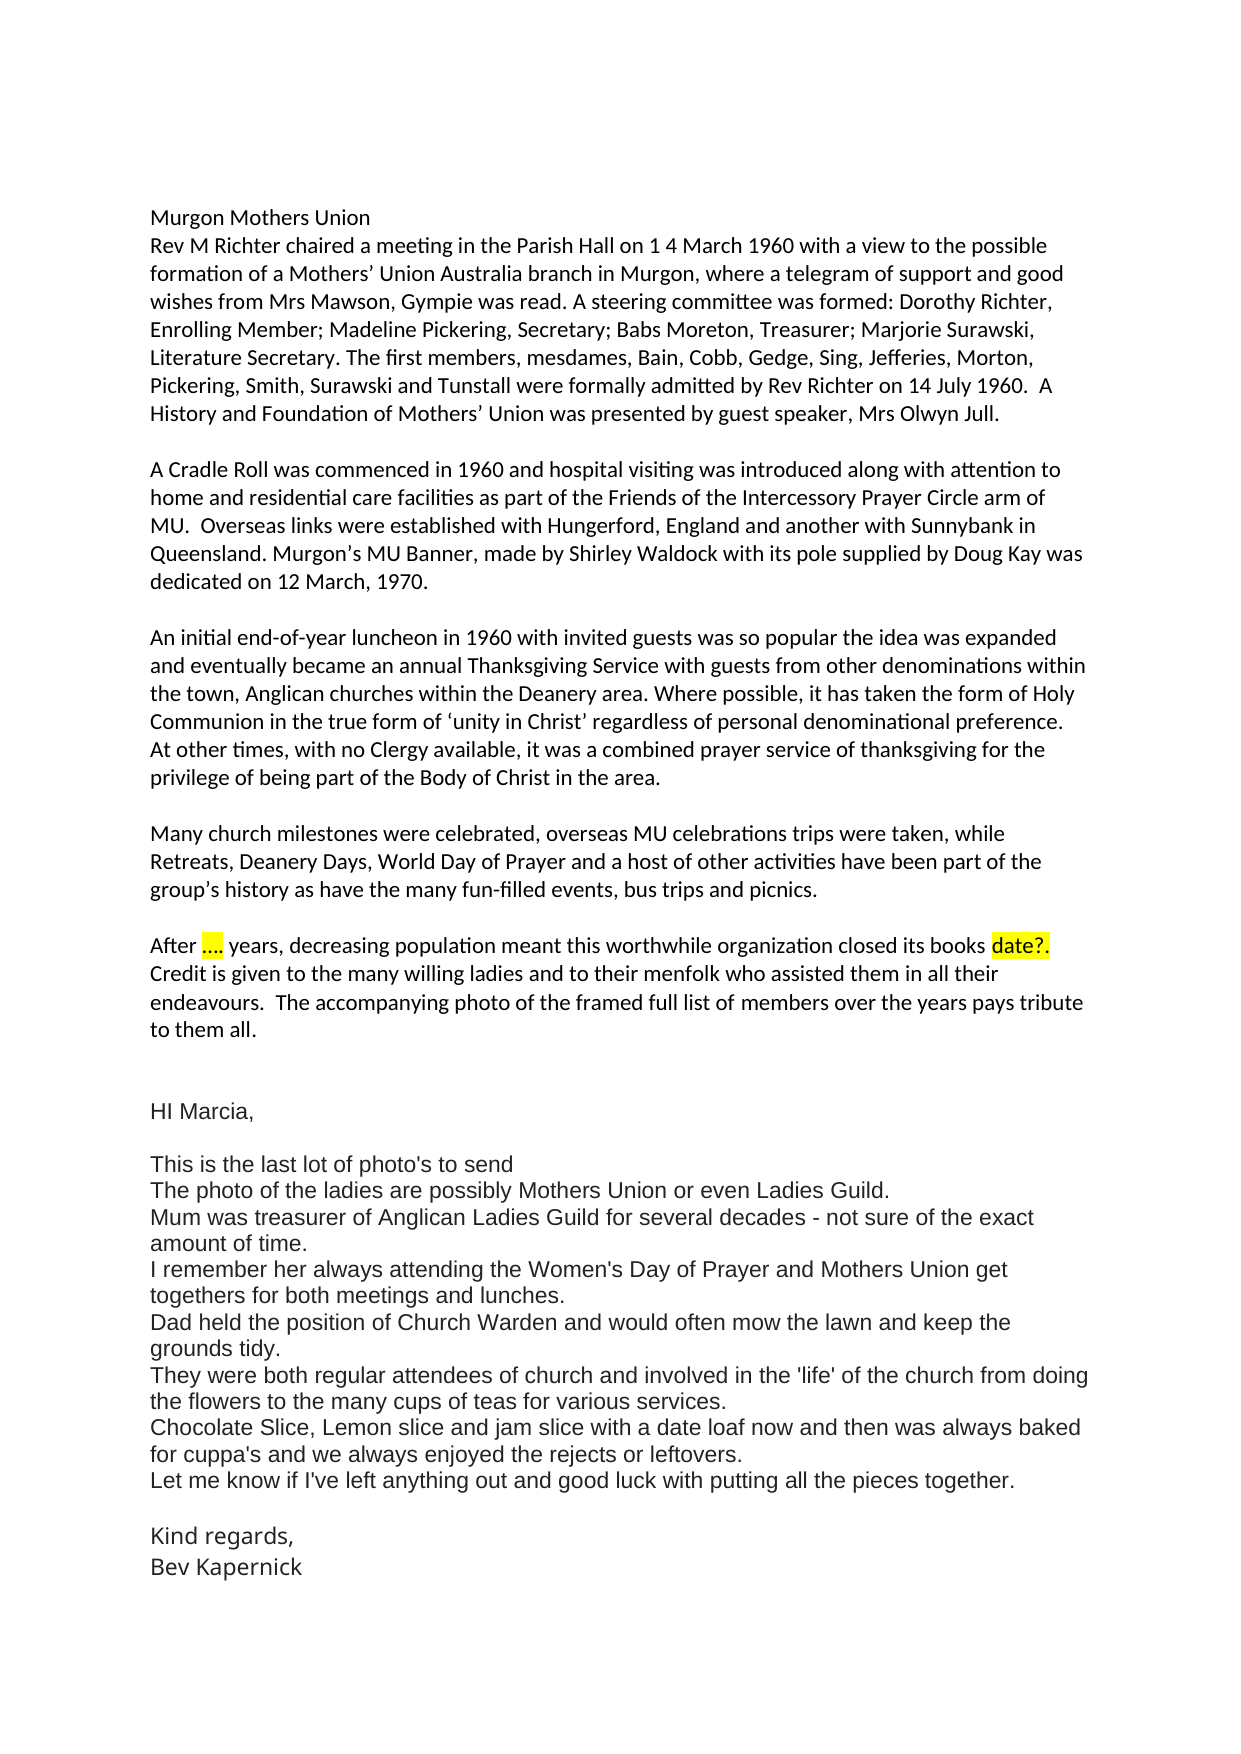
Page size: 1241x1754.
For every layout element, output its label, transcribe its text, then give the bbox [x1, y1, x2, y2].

text A Cradle Roll was commenced in 1960 and hospital visiting was introduced along with attention to home and residential care facilities as part of the Friends of the Intercessory Prayer Circle arm of MU. Overseas links were established with Hungerford, England and another with Sunnybank in Queensland. Murgon’s MU Banner, made by Shirley Waldock with its pole supplied by Doug Kay was dedicated on 12 March, 1970. [150, 455, 1090, 595]
text After …. years, decreasing population meant this worthwhile organization closed its books date?. Credit is given to the many willing ladies and to their menfolk who assisted them in all their endeavours. The accompanying photo of the framed full list of members over the years pays tribute to them all. [150, 932, 1090, 1044]
text Let me know if I've left anything out and good luck with putting all the pieces together. [150, 1467, 1090, 1493]
text Dad held the position of Church Warden and would often mow the lawn and keep the grounds tidy. [150, 1309, 1090, 1362]
text Murgon Mothers Union [150, 203, 1090, 231]
text I remember her always attending the Women's Day of Prayer and Mothers Union get togethers for both meetings and lunches. [150, 1256, 1090, 1309]
text Chocolate Slice, Lemon slice and jam slice with a date loaf now and then was always baked for cuppa's and we always enjoyed the rejects or leftovers. [150, 1414, 1090, 1467]
text The photo of the ladies are possibly Mothers Union or even Ladies Guild. [150, 1177, 1090, 1203]
text HI Marcia, [150, 1098, 1090, 1124]
text Many church milestones were celebrated, overseas MU celebrations trips were taken, while Retreats, Deanery Days, World Day of Prayer and a host of other activities have been part of the group’s history as have the many fun-filled events, bus trips and picnics. [150, 819, 1090, 903]
text They were both regular attendees of church and involved in the 'life' of the church from doing the flowers to the many cups of teas for various services. [150, 1362, 1090, 1414]
text Mum was treasurer of Anglican Ladies Guild for several decades - not sure of the exact amount of time. [150, 1203, 1090, 1256]
text Rev M Richter chaired a meeting in the Parish Hall on 1 4 March 1960 with a view to the possible formation of a Mothers’ Union Australia branch in Murgon, where a telegram of support and good wishes from Mrs Mawson, Gympie was read. A steering committee was formed: Dorothy Richter, Enrolling Member; Madeline Pickering, Secretary; Babs Moreton, Treasurer; Marjorie Surawski, Literature Secretary. The first members, mesdames, Bain, Cobb, Gedge, Sing, Jefferies, Morton, Pickering, Smith, Surawski and Tunstall were formally admitted by Rev Richter on 14 July 1960. A History and Foundation of Mothers’ Union was presented by guest speaker, Mrs Olwyn Jull. [150, 231, 1090, 427]
text An initial end-of-year luncheon in 1960 with invited guests was so popular the idea was expanded and eventually became an annual Thanksgiving Service with guests from other denominations within the town, Anglican churches within the Deanery area. Where possible, it has taken the form of Holy Communion in the true form of ‘unity in Christ’ regardless of personal denominational preference. At other times, with no Clergy available, it was a combined prayer service of thanksgiving for the privilege of being part of the Body of Christ in the area. [150, 623, 1090, 791]
text This is the last lot of photo's to send [150, 1151, 1090, 1177]
text Bev Kapernick [150, 1551, 1090, 1582]
text Kind regards, [150, 1520, 1090, 1551]
